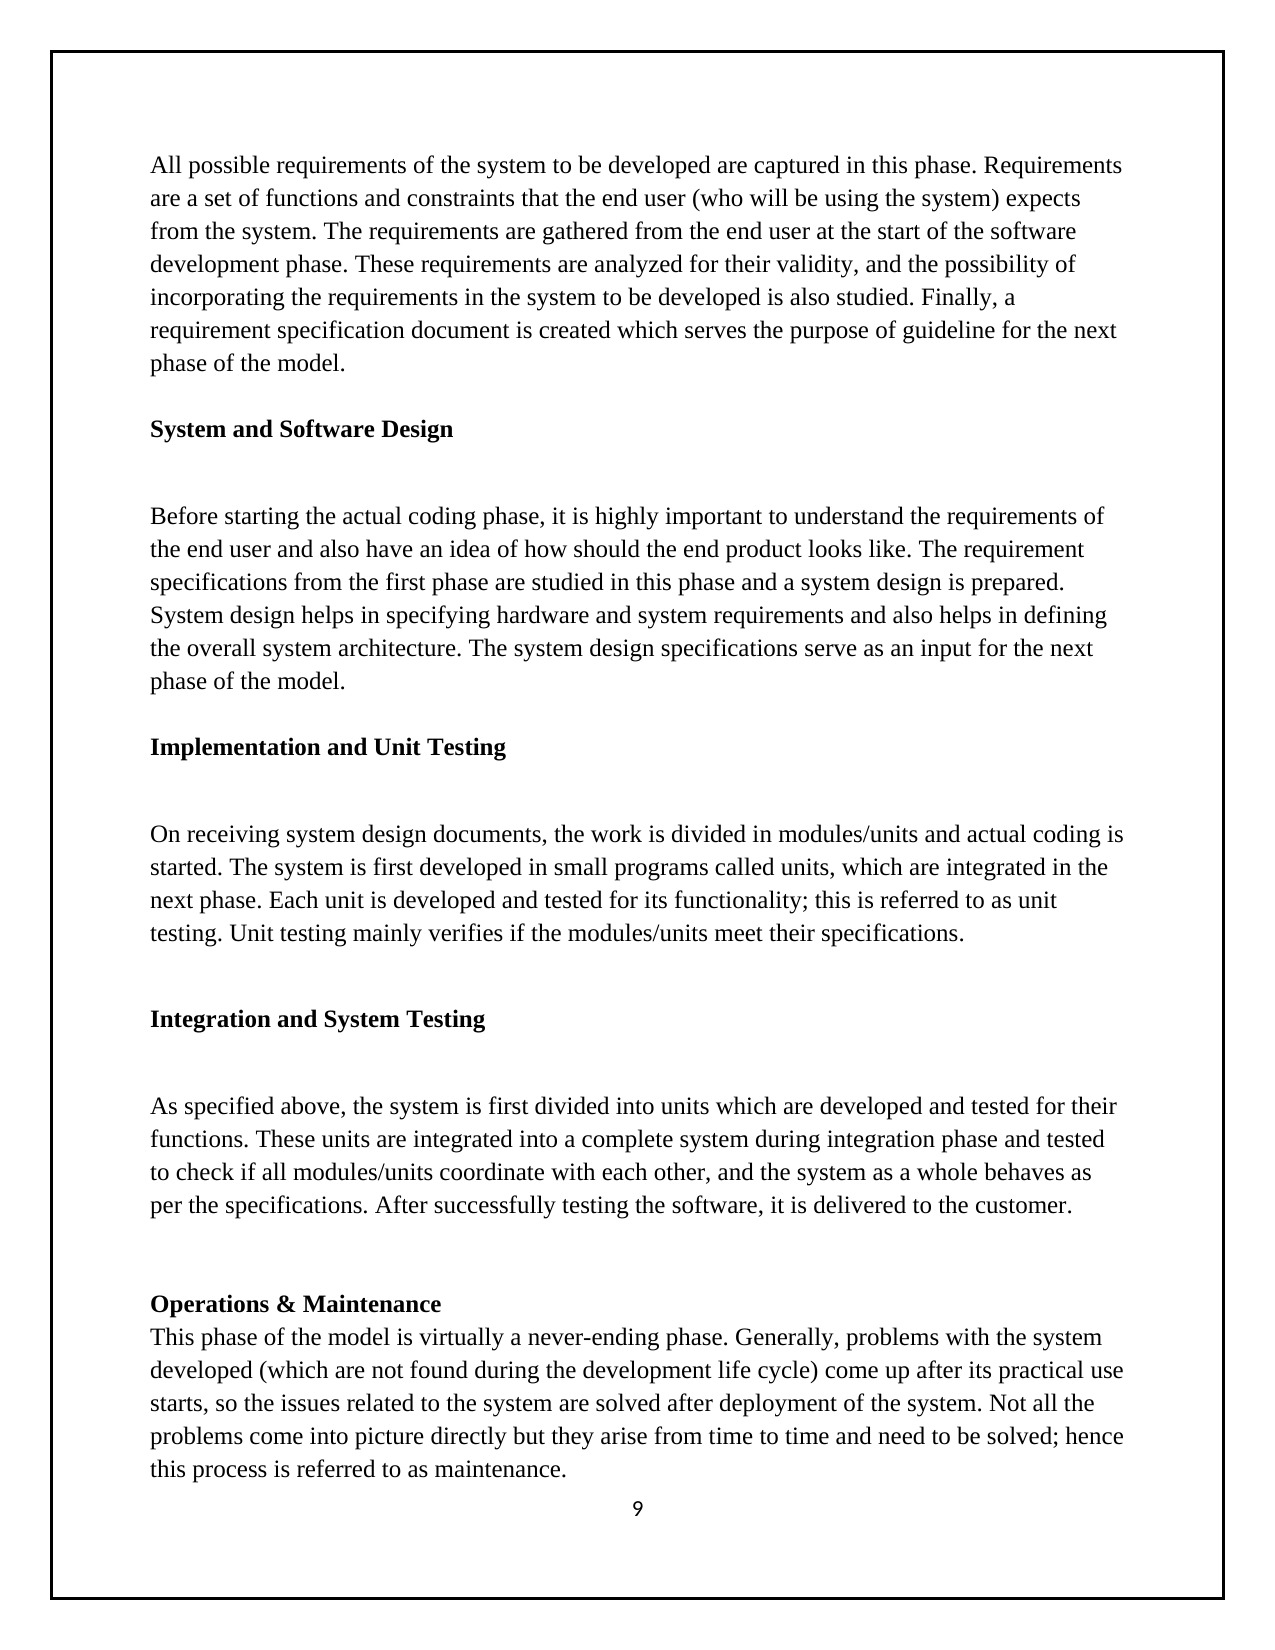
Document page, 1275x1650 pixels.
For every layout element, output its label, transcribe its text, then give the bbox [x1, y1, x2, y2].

text Integration and System Testing [150, 1004, 1125, 1033]
text Before starting the actual coding phase, it is highly important to understand the requirements of the end user and also have an idea of how should the end product looks like. The requirement specifications from the first phase are studied in this phase and a system design is prepared. System design helps in specifying hardware and system requirements and also helps in defining the overall system architecture. The system design specifications serve as an input for the next phase of the model. Implementation and Unit Testing [150, 468, 1125, 761]
text All possible requirements of the system to be developed are captured in this phase. Requirements are a set of functions and constraints that the end user (who will be using the system) expects from the system. The requirements are gathered from the end user at the start of the software development phase. These requirements are analyzed for their validity, and the possibility of incorporating the requirements in the system to be developed is also studied. Finally, a requirement specification document is created which serves the purpose of guideline for the next phase of the model. System and Software Design [150, 150, 1125, 443]
text On receiving system design documents, the work is divided in modules/units and actual coding is started. The system is first developed in small programs called units, which are integrated in the next phase. Each unit is developed and tested for its functionality; this is referred to as unit testing. Unit testing mainly verifies if the modules/units meet their specifications. [150, 786, 1125, 979]
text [150, 1058, 1125, 1483]
